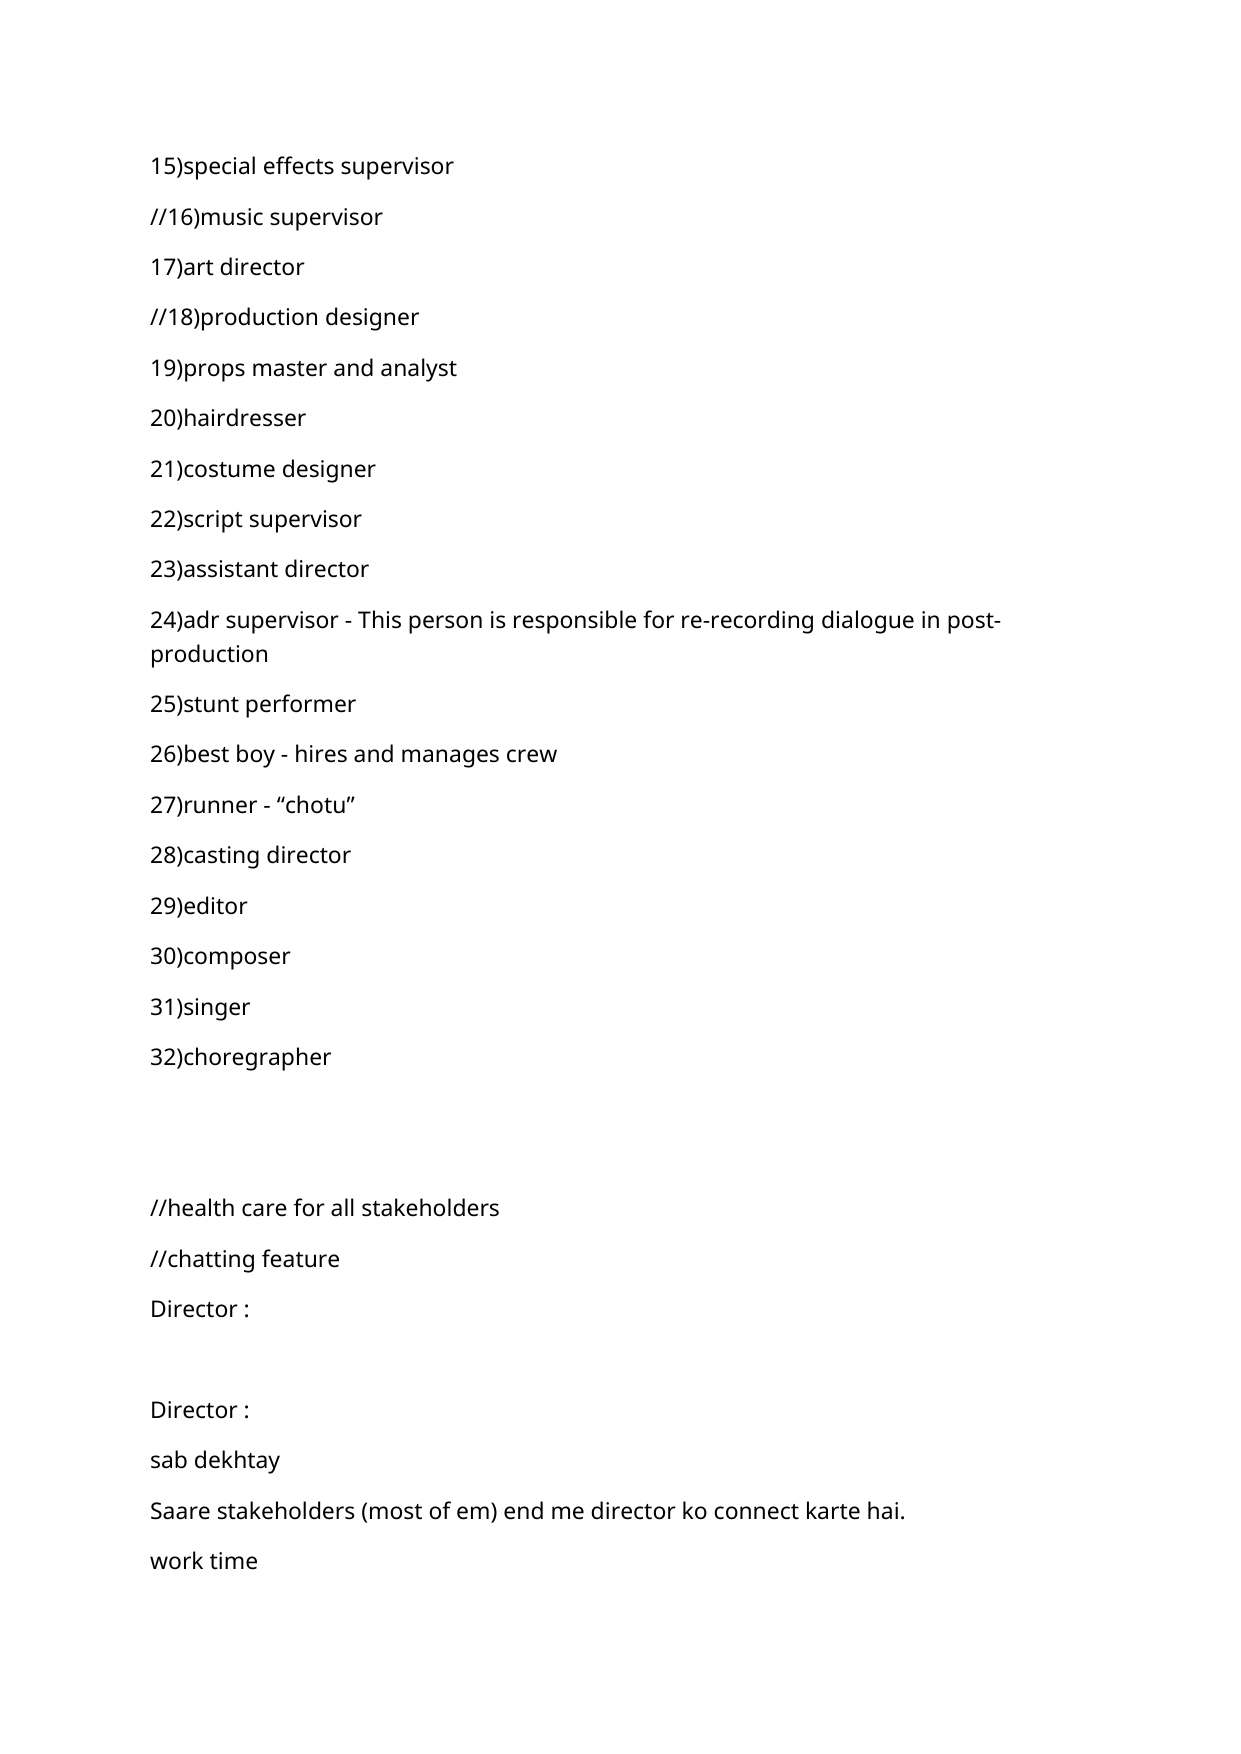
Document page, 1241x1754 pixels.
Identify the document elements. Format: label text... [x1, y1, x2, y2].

text //chatting feature [150, 1242, 1090, 1274]
text 21)costume designer [150, 452, 1090, 484]
text 25)stunt performer [150, 688, 1090, 719]
text 27)runner - “chotu” [150, 789, 1090, 820]
text 29)editor [150, 889, 1090, 921]
text 23)assistant director [150, 553, 1090, 584]
text Saare stakeholders (most of em) end me director ko connect karte hai. [150, 1494, 1090, 1526]
text 30)composer [150, 940, 1090, 971]
text //health care for all stakeholders [150, 1192, 1090, 1223]
text 19)props master and analyst [150, 352, 1090, 383]
text 20)hairdresser [150, 402, 1090, 433]
text 22)script supervisor [150, 503, 1090, 534]
text //18)production designer [150, 301, 1090, 332]
text 31)singer [150, 990, 1090, 1022]
text 15)special effects supervisor [150, 150, 1090, 181]
text sab dekhtay [150, 1444, 1090, 1475]
text 17)art director [150, 251, 1090, 282]
text 24)adr supervisor - This person is responsible for re-recording dialogue in post-production [150, 604, 1090, 669]
text work time [150, 1545, 1090, 1576]
text Director : [150, 1394, 1090, 1425]
text 26)best boy - hires and manages crew [150, 738, 1090, 769]
text Director : [150, 1293, 1090, 1324]
text 32)choregrapher [150, 1041, 1090, 1072]
text 28)casting director [150, 839, 1090, 870]
text //16)music supervisor [150, 200, 1090, 232]
